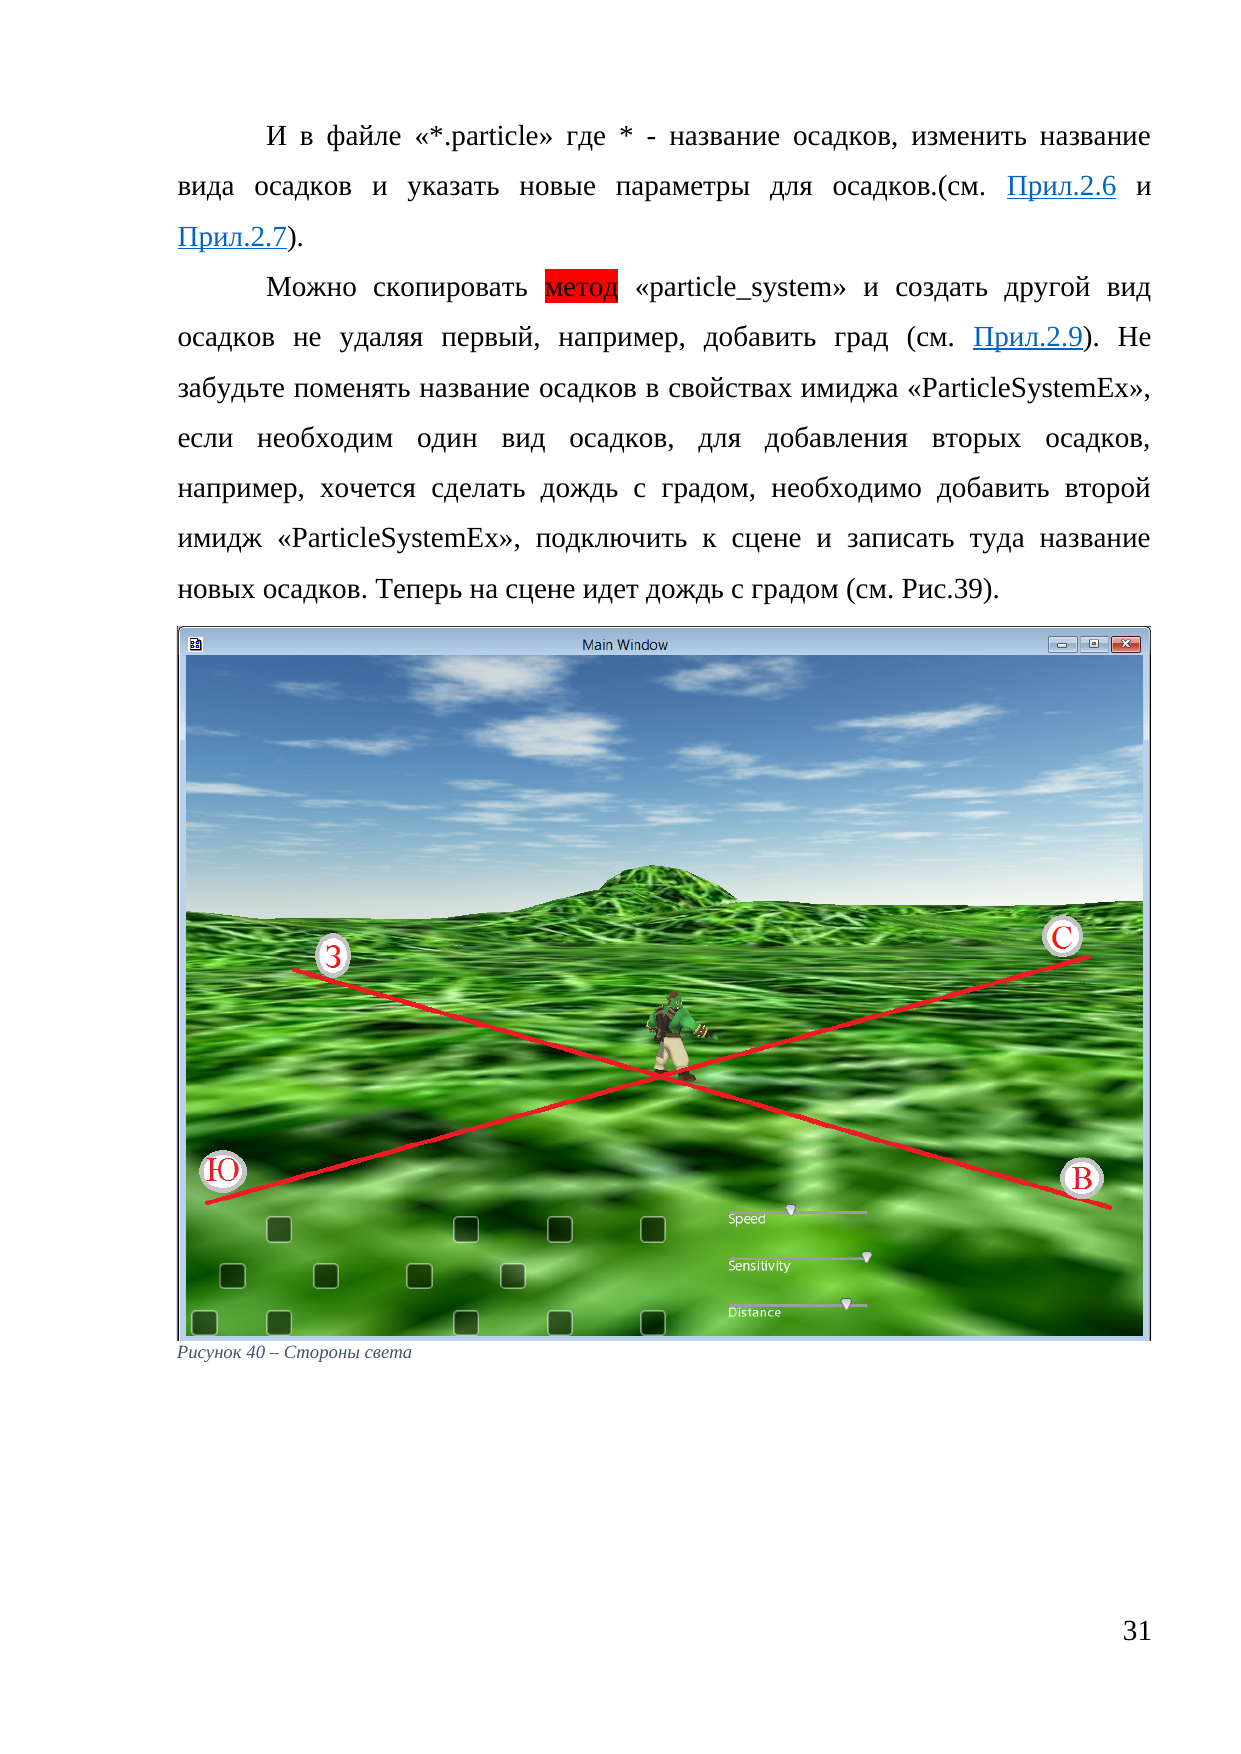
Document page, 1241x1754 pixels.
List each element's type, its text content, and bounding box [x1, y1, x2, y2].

text Можно скопировать метод «particle_system» и создать другой вид осадков не удаляя первый, например, добавить град (см. Прил.2.9). Не забудьте поменять название осадков в свойствах имиджа «ParticleSystemEx», если необходим один вид осадков, для добавления вторых осадков, например, хочется сделать дождь с градом, необходимо добавить второй имидж «ParticleSystemEx», подключить к сцене и записать туда название новых осадков. Теперь на сцене идет дождь с градом (см. Рис.39). [177, 269, 1152, 604]
picture [176, 626, 1152, 1340]
text И в файле «*.particle» где * - название осадков, изменить название вида осадков и указать новые параметры для осадков.(см. Прил.2.6 и Прил.2.7). [177, 118, 1152, 252]
